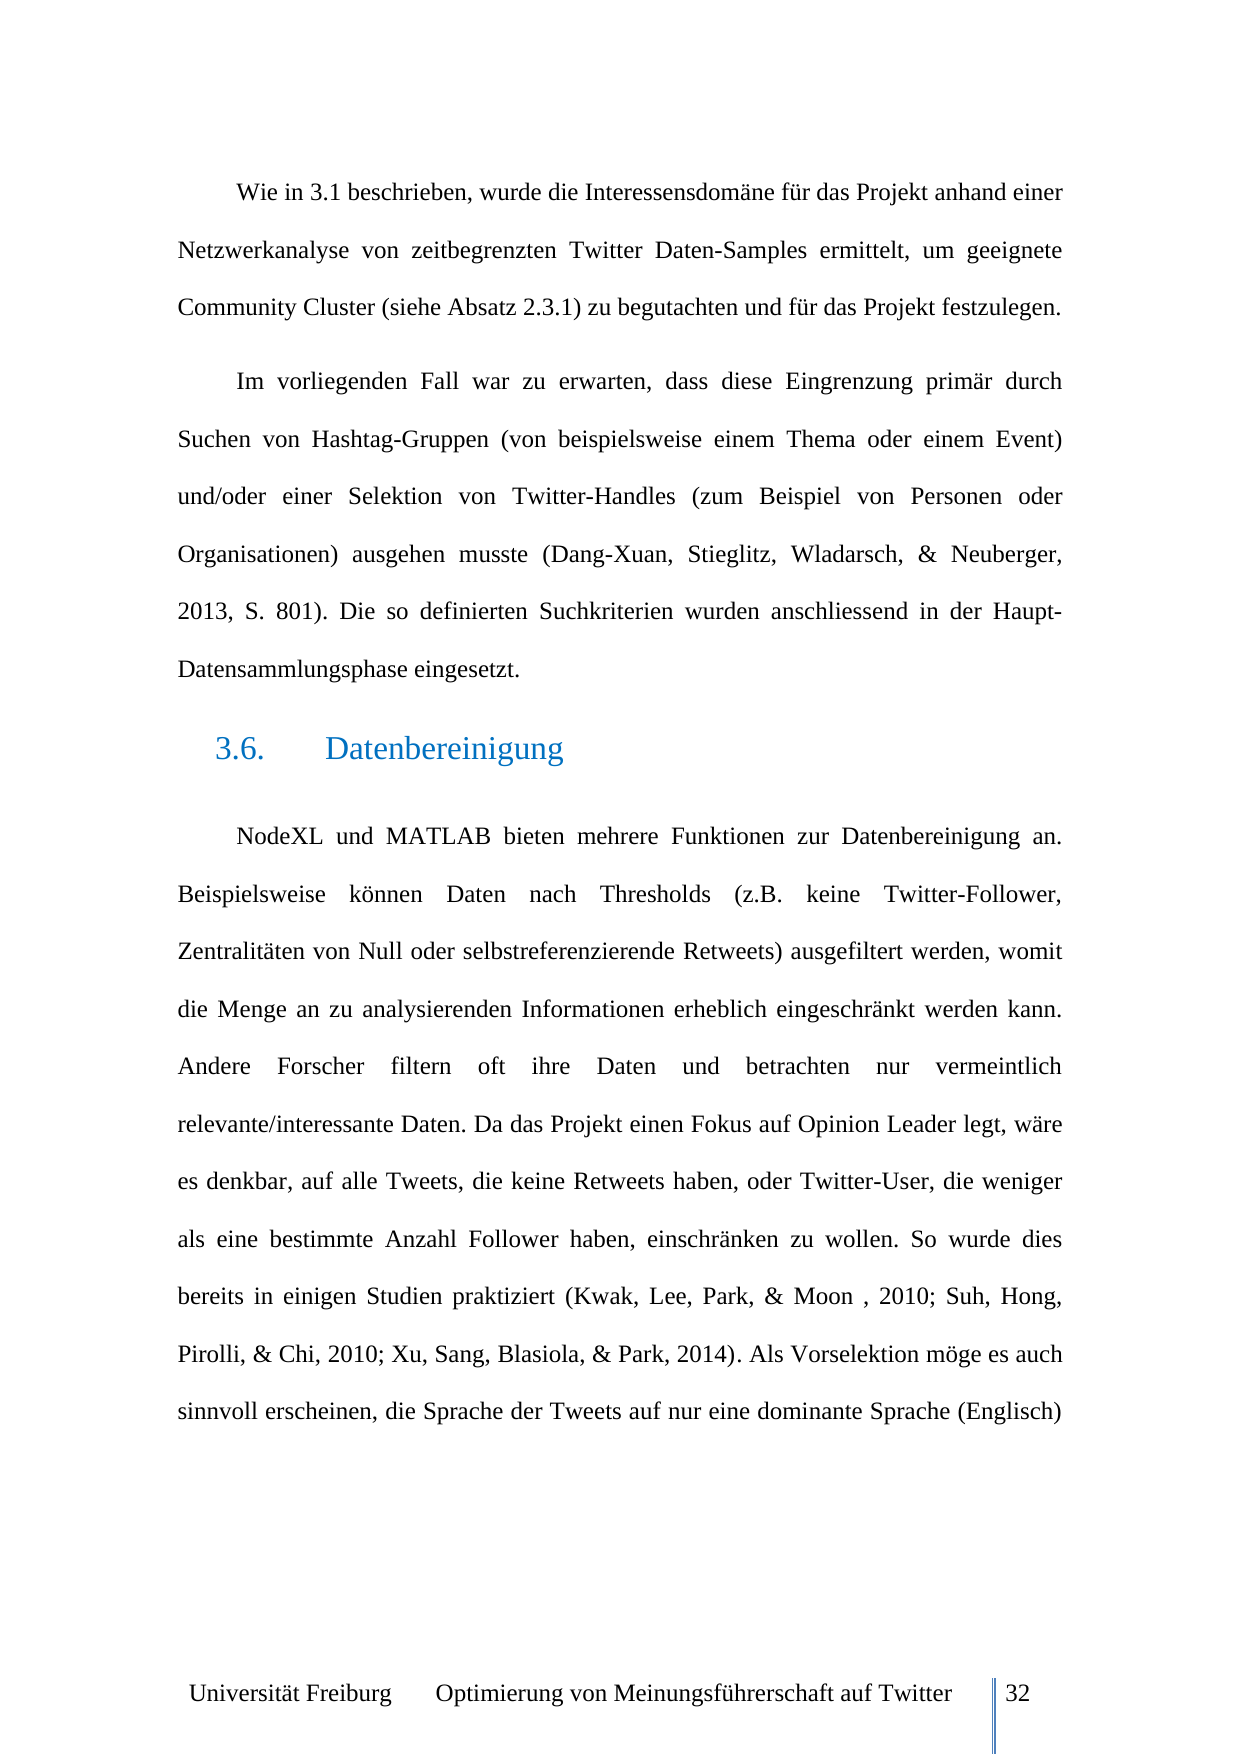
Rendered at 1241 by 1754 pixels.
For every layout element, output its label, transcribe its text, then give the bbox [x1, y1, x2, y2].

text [177, 821, 1063, 1425]
subtitle Datenbereinigung [215, 728, 1063, 766]
text Wie in 3.1 beschrieben, wurde die Interessensdomäne für das Projekt anhand einer Netzwerkanalyse von zeitbegrenzten Twitter Daten-Samples ermittelt, um geeignete Community Cluster (siehe Absatz 2.3.1) zu begutachten und für das Projekt festzulegen. [177, 177, 1063, 321]
text Im vorliegenden Fall war zu erwarten, dass diese Eingrenzung primär durch Suchen von Hashtag-Gruppen (von beispielsweise einem Thema oder einem Event) und/oder einer Selektion von Twitter-Handles (zum Beispiel von Personen oder Organisationen) ausgehen musste. Die so definierten Suchkriterien wurden anschliessend in der Haupt-Datensammlungsphase eingesetzt. [177, 366, 1063, 683]
